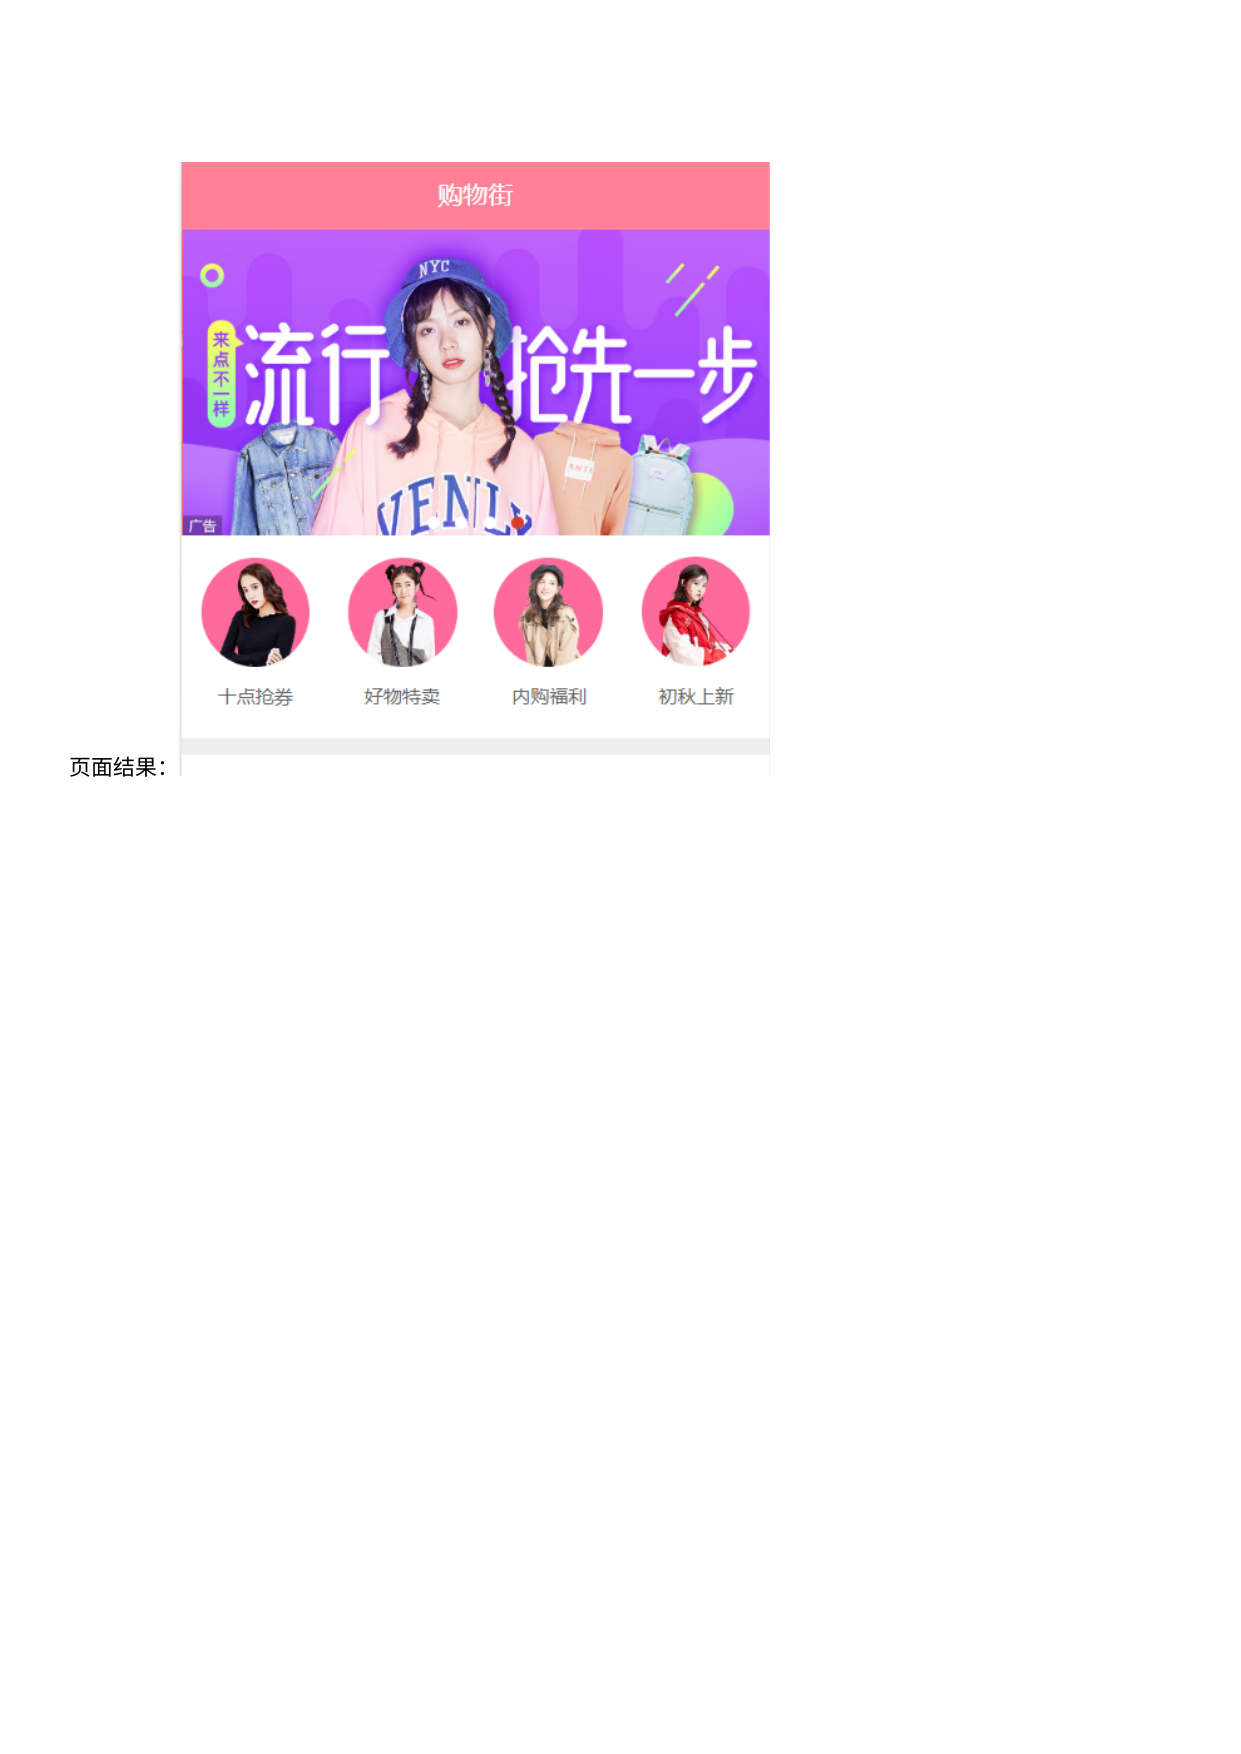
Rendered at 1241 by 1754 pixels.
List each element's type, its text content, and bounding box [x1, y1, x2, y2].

picture [178, 162, 770, 776]
